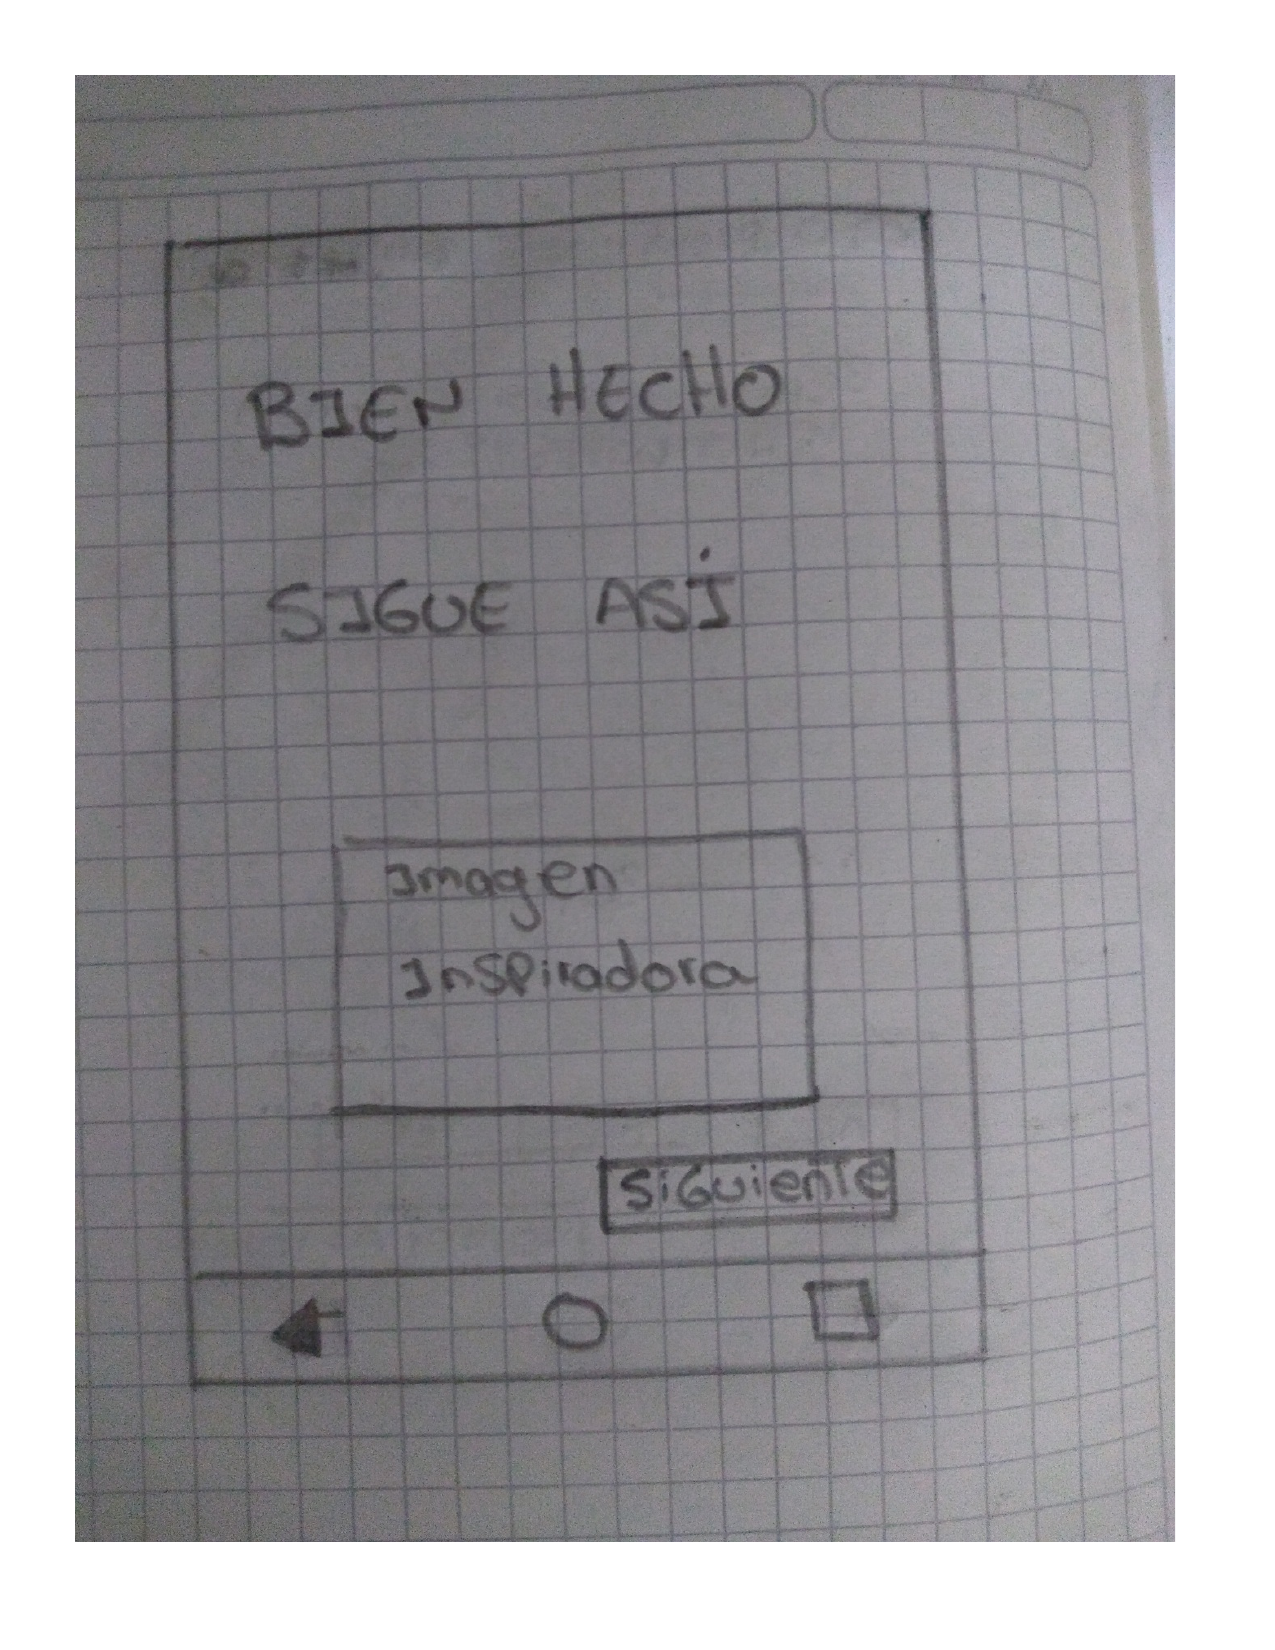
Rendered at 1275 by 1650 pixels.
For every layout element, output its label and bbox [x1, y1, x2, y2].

picture [75, 75, 1175, 1542]
